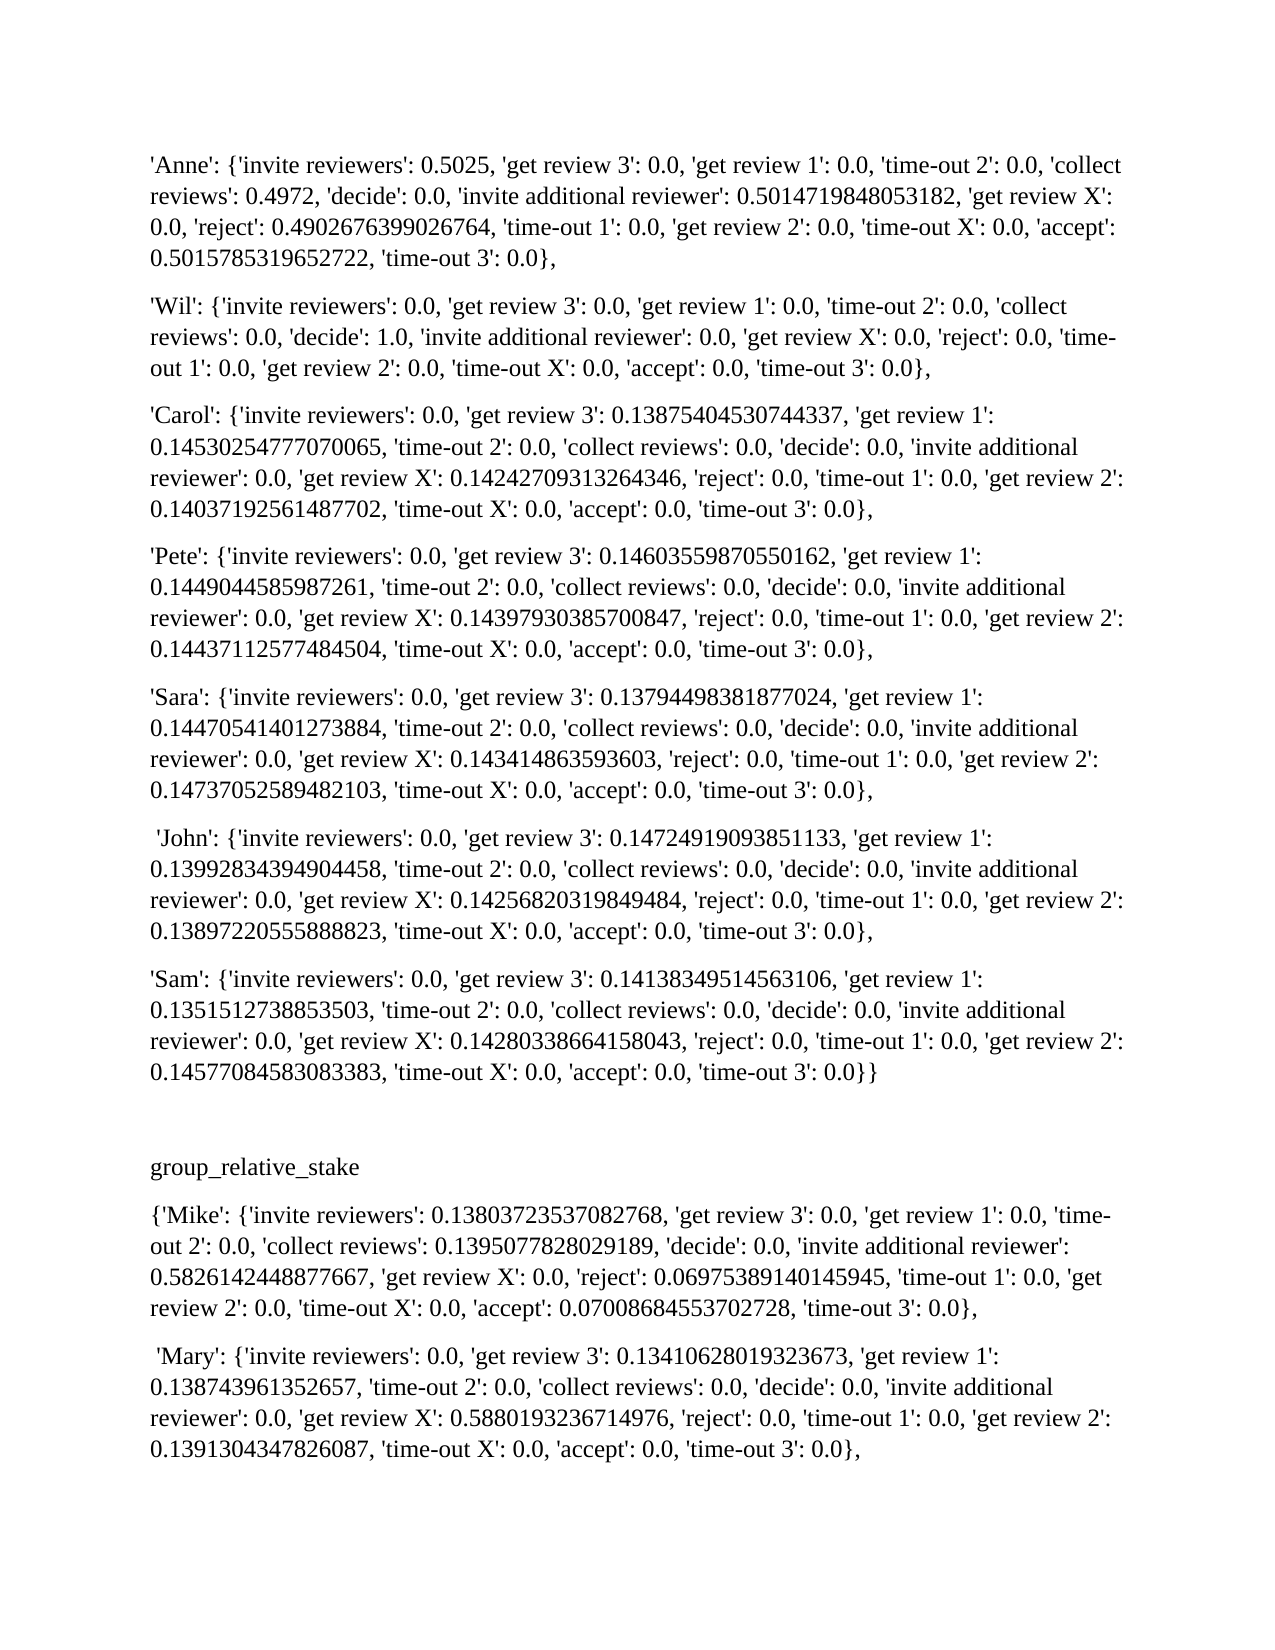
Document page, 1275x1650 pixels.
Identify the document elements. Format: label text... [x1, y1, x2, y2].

text 'Sam': {'invite reviewers': 0.0, 'get review 3': 0.14138349514563106, 'get review 1': 0.1351512738853503, 'time-out 2': 0.0, 'collect reviews': 0.0, 'decide': 0.0, 'invite additional reviewer': 0.0, 'get review X': 0.14280338664158043, 'reject': 0.0, 'time-out 1': 0.0, 'get review 2': 0.14577084583083383, 'time-out X': 0.0, 'accept': 0.0, 'time-out 3': 0.0}} [150, 964, 1125, 1086]
text 'Carol': {'invite reviewers': 0.0, 'get review 3': 0.13875404530744337, 'get review 1': 0.14530254777070065, 'time-out 2': 0.0, 'collect reviews': 0.0, 'decide': 0.0, 'invite additional reviewer': 0.0, 'get review X': 0.14242709313264346, 'reject': 0.0, 'time-out 1': 0.0, 'get review 2': 0.14037192561487702, 'time-out X': 0.0, 'accept': 0.0, 'time-out 3': 0.0}, [150, 401, 1125, 522]
text 'Wil': {'invite reviewers': 0.0, 'get review 3': 0.0, 'get review 1': 0.0, 'time-out 2': 0.0, 'collect reviews': 0.0, 'decide': 1.0, 'invite additional reviewer': 0.0, 'get review X': 0.0, 'reject': 0.0, 'time-out 1': 0.0, 'get review 2': 0.0, 'time-out X': 0.0, 'accept': 0.0, 'time-out 3': 0.0}, [150, 291, 1125, 382]
text 'Anne': {'invite reviewers': 0.5025, 'get review 3': 0.0, 'get review 1': 0.0, 'time-out 2': 0.0, 'collect reviews': 0.4972, 'decide': 0.0, 'invite additional reviewer': 0.5014719848053182, 'get review X': 0.0, 'reject': 0.4902676399026764, 'time-out 1': 0.0, 'get review 2': 0.0, 'time-out X': 0.0, 'accept': 0.5015785319652722, 'time-out 3': 0.0}, [150, 150, 1125, 272]
text 'Sara': {'invite reviewers': 0.0, 'get review 3': 0.13794498381877024, 'get review 1': 0.14470541401273884, 'time-out 2': 0.0, 'collect reviews': 0.0, 'decide': 0.0, 'invite additional reviewer': 0.0, 'get review X': 0.143414863593603, 'reject': 0.0, 'time-out 1': 0.0, 'get review 2': 0.14737052589482103, 'time-out X': 0.0, 'accept': 0.0, 'time-out 3': 0.0}, [150, 682, 1125, 804]
text 'Mary': {'invite reviewers': 0.0, 'get review 3': 0.13410628019323673, 'get review 1': 0.138743961352657, 'time-out 2': 0.0, 'collect reviews': 0.0, 'decide': 0.0, 'invite additional reviewer': 0.0, 'get review X': 0.5880193236714976, 'reject': 0.0, 'time-out 1': 0.0, 'get review 2': 0.1391304347826087, 'time-out X': 0.0, 'accept': 0.0, 'time-out 3': 0.0}, [150, 1341, 1125, 1463]
text {'Mike': {'invite reviewers': 0.13803723537082768, 'get review 3': 0.0, 'get review 1': 0.0, 'time-out 2': 0.0, 'collect reviews': 0.1395077828029189, 'decide': 0.0, 'invite additional reviewer': 0.5826142448877667, 'get review X': 0.0, 'reject': 0.06975389140145945, 'time-out 1': 0.0, 'get review 2': 0.0, 'time-out X': 0.0, 'accept': 0.07008684553702728, 'time-out 3': 0.0}, [150, 1200, 1125, 1322]
text group_relative_stake [150, 1152, 1125, 1181]
text 'Pete': {'invite reviewers': 0.0, 'get review 3': 0.14603559870550162, 'get review 1': 0.1449044585987261, 'time-out 2': 0.0, 'collect reviews': 0.0, 'decide': 0.0, 'invite additional reviewer': 0.0, 'get review X': 0.14397930385700847, 'reject': 0.0, 'time-out 1': 0.0, 'get review 2': 0.14437112577484504, 'time-out X': 0.0, 'accept': 0.0, 'time-out 3': 0.0}, [150, 541, 1125, 663]
text 'John': {'invite reviewers': 0.0, 'get review 3': 0.14724919093851133, 'get review 1': 0.13992834394904458, 'time-out 2': 0.0, 'collect reviews': 0.0, 'decide': 0.0, 'invite additional reviewer': 0.0, 'get review X': 0.14256820319849484, 'reject': 0.0, 'time-out 1': 0.0, 'get review 2': 0.13897220555888823, 'time-out X': 0.0, 'accept': 0.0, 'time-out 3': 0.0}, [150, 823, 1125, 945]
